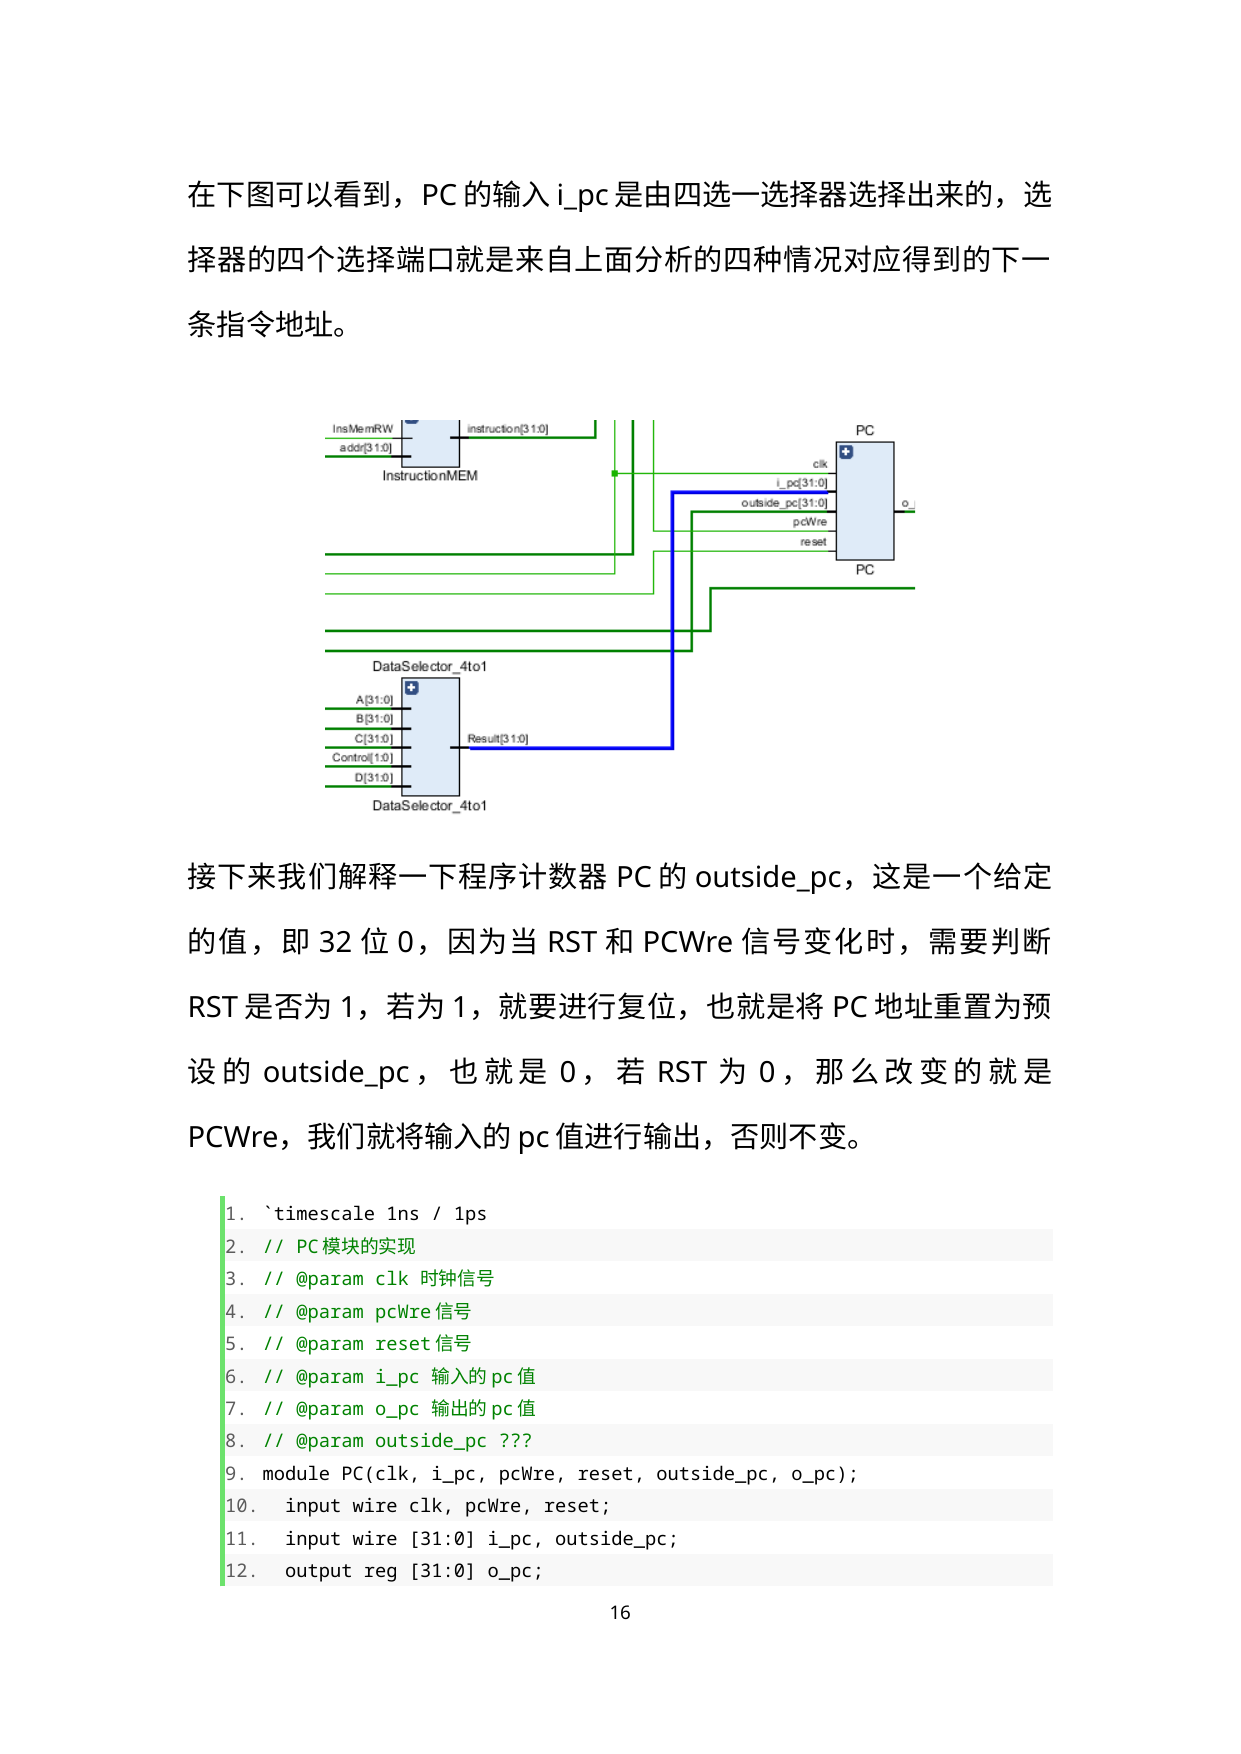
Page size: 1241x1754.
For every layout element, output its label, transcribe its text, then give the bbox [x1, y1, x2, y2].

list input wire clk, pcWre, reset; [225, 1489, 1053, 1521]
list input wire [31:0] i_pc, outside_pc; [225, 1521, 1053, 1554]
list // @param pcWre信号 [225, 1294, 1053, 1326]
list // PC模块的实现 [225, 1229, 1053, 1261]
list output reg [31:0] o_pc; [225, 1554, 1053, 1586]
list // @param reset信号 [225, 1326, 1053, 1359]
list // @param o_pc 输出的pc值 [225, 1391, 1053, 1424]
list `timescale 1ns / 1ps [225, 1196, 1053, 1229]
list // @param clk 时钟信号 [225, 1261, 1053, 1294]
picture [325, 420, 916, 828]
list // @param i_pc 输入的pc值 [225, 1359, 1053, 1391]
text 在下图可以看到，PC的输入i_pc是由四选一选择器选择出来的，选择器的四个选择端口就是来自上面分析的四种情况对应得到的下一条指令地址。 [187, 160, 1053, 355]
list module PC(clk, i_pc, pcWre, reset, outside_pc, o_pc); [225, 1456, 1053, 1489]
list // @param outside_pc ??? [225, 1424, 1053, 1456]
